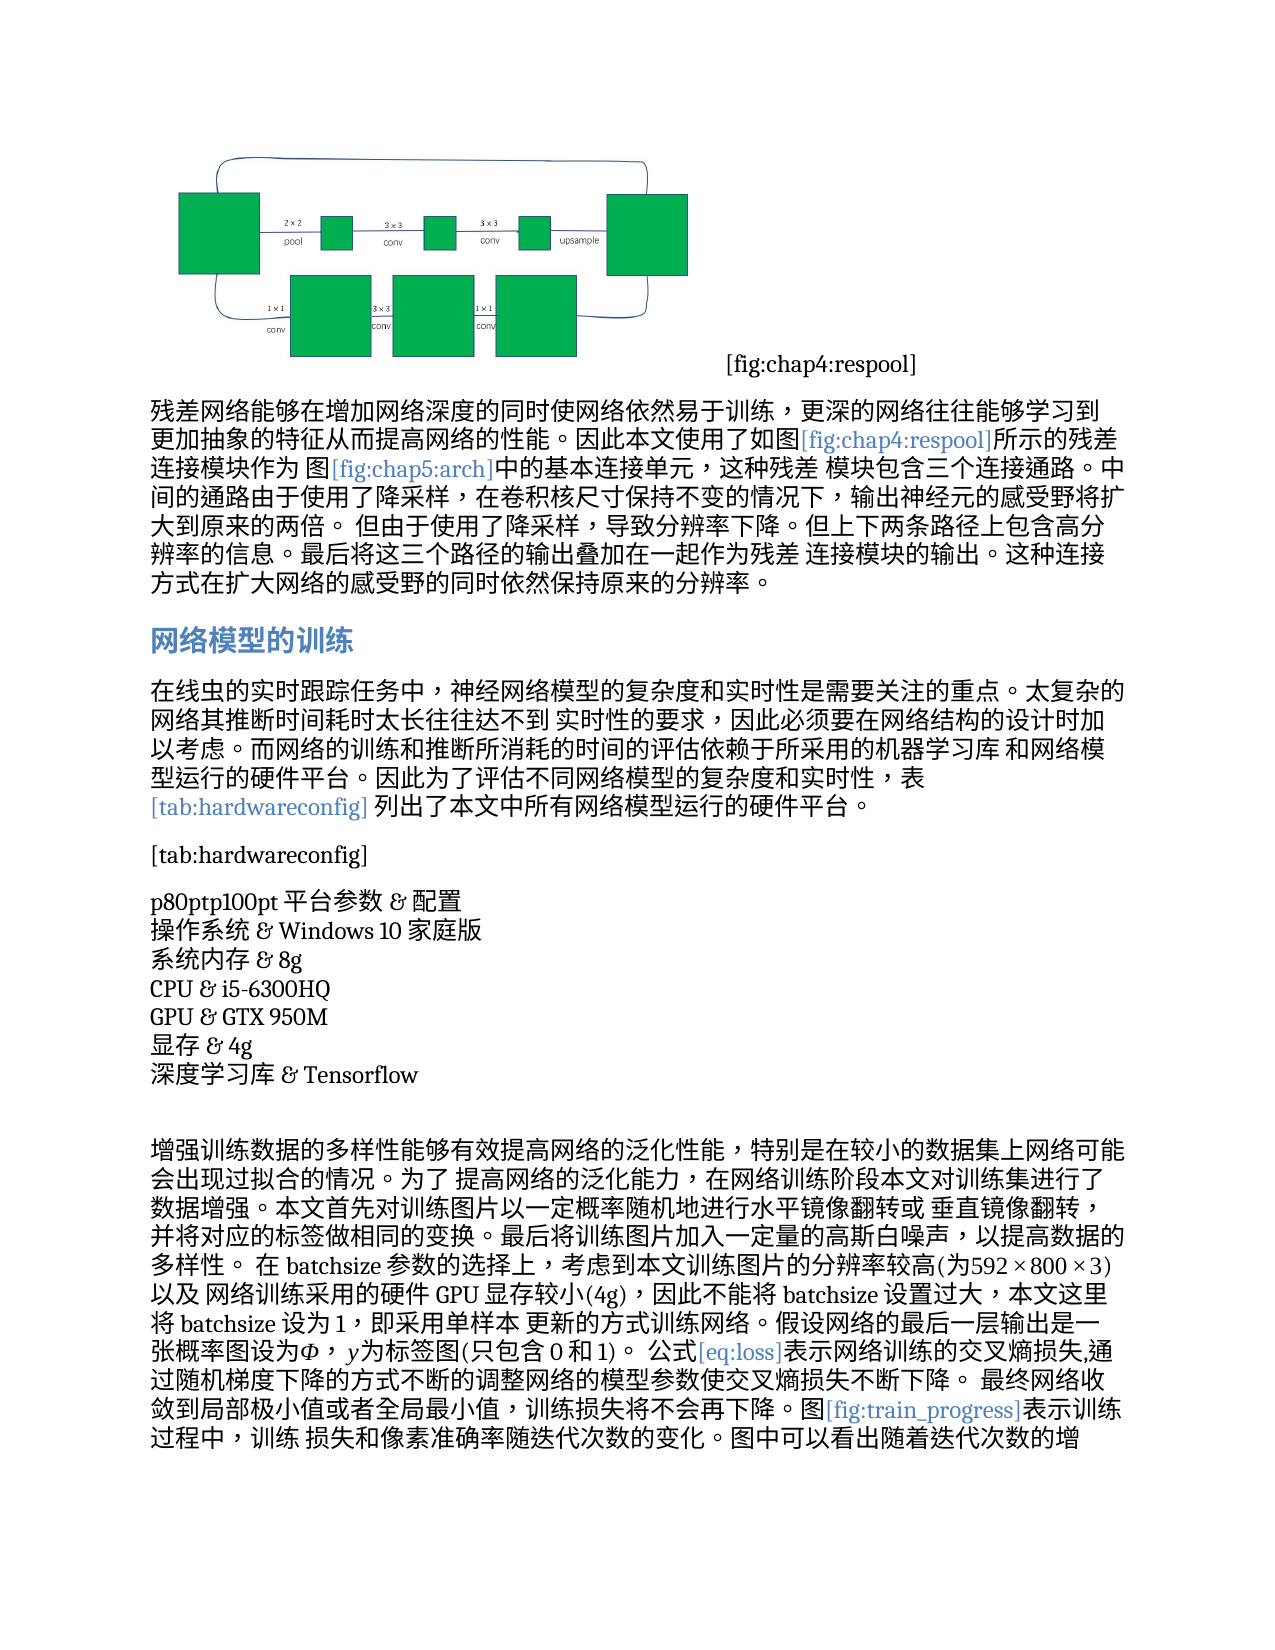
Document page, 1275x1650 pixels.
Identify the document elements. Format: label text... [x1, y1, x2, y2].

text 残差网络能够在增加网络深度的同时使网络依然易于训练，更深的网络往往能够学习到 更加抽象的特征从而提高网络的性能。因此本文使用了如图[fig:chap4:respool]所示的残差连接模块作为 图[fig:chap5:arch]中的基本连接单元，这种残差 模块包含三个连接通路。中间的通路由于使用了降采样，在卷积核尺寸保持不变的情况下，输出神经元的感受野将扩大到原来的两倍。 但由于使用了降采样，导致分辨率下降。但上下两条路径上包含高分辨率的信息。最后将这三个路径的输出叠加在一起作为残差 连接模块的输出。这种连接方式在扩大网络的感受野的同时依然保持原来的分辨率。 [150, 398, 1125, 599]
text p80ptp100pt 平台参数 & 配置 操作系统 & Windows 10 家庭版 系统内存 & 8g CPU & i5-6300HQ GPU & GTX 950M 显存 & 4g 深度学习库 & Tensorflow [150, 888, 1125, 1118]
text 在线虫的实时跟踪任务中，神经网络模型的复杂度和实时性是需要关注的重点。太复杂的网络其推断时间耗时太长往往达不到 实时性的要求，因此必须要在网络结构的设计时加以考虑。而网络的训练和推断所消耗的时间的评估依赖于所采用的机器学习库 和网络模型运行的硬件平台。因此为了评估不同网络模型的复杂度和实时性，表[tab:hardwareconfig] 列出了本文中所有网络模型运行的硬件平台。 [150, 678, 1125, 822]
picture [168, 150, 701, 373]
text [150, 1137, 1125, 1453]
subtitle 网络模型的训练 [150, 620, 1125, 659]
text [tab:hardwareconfig] [150, 841, 1125, 869]
